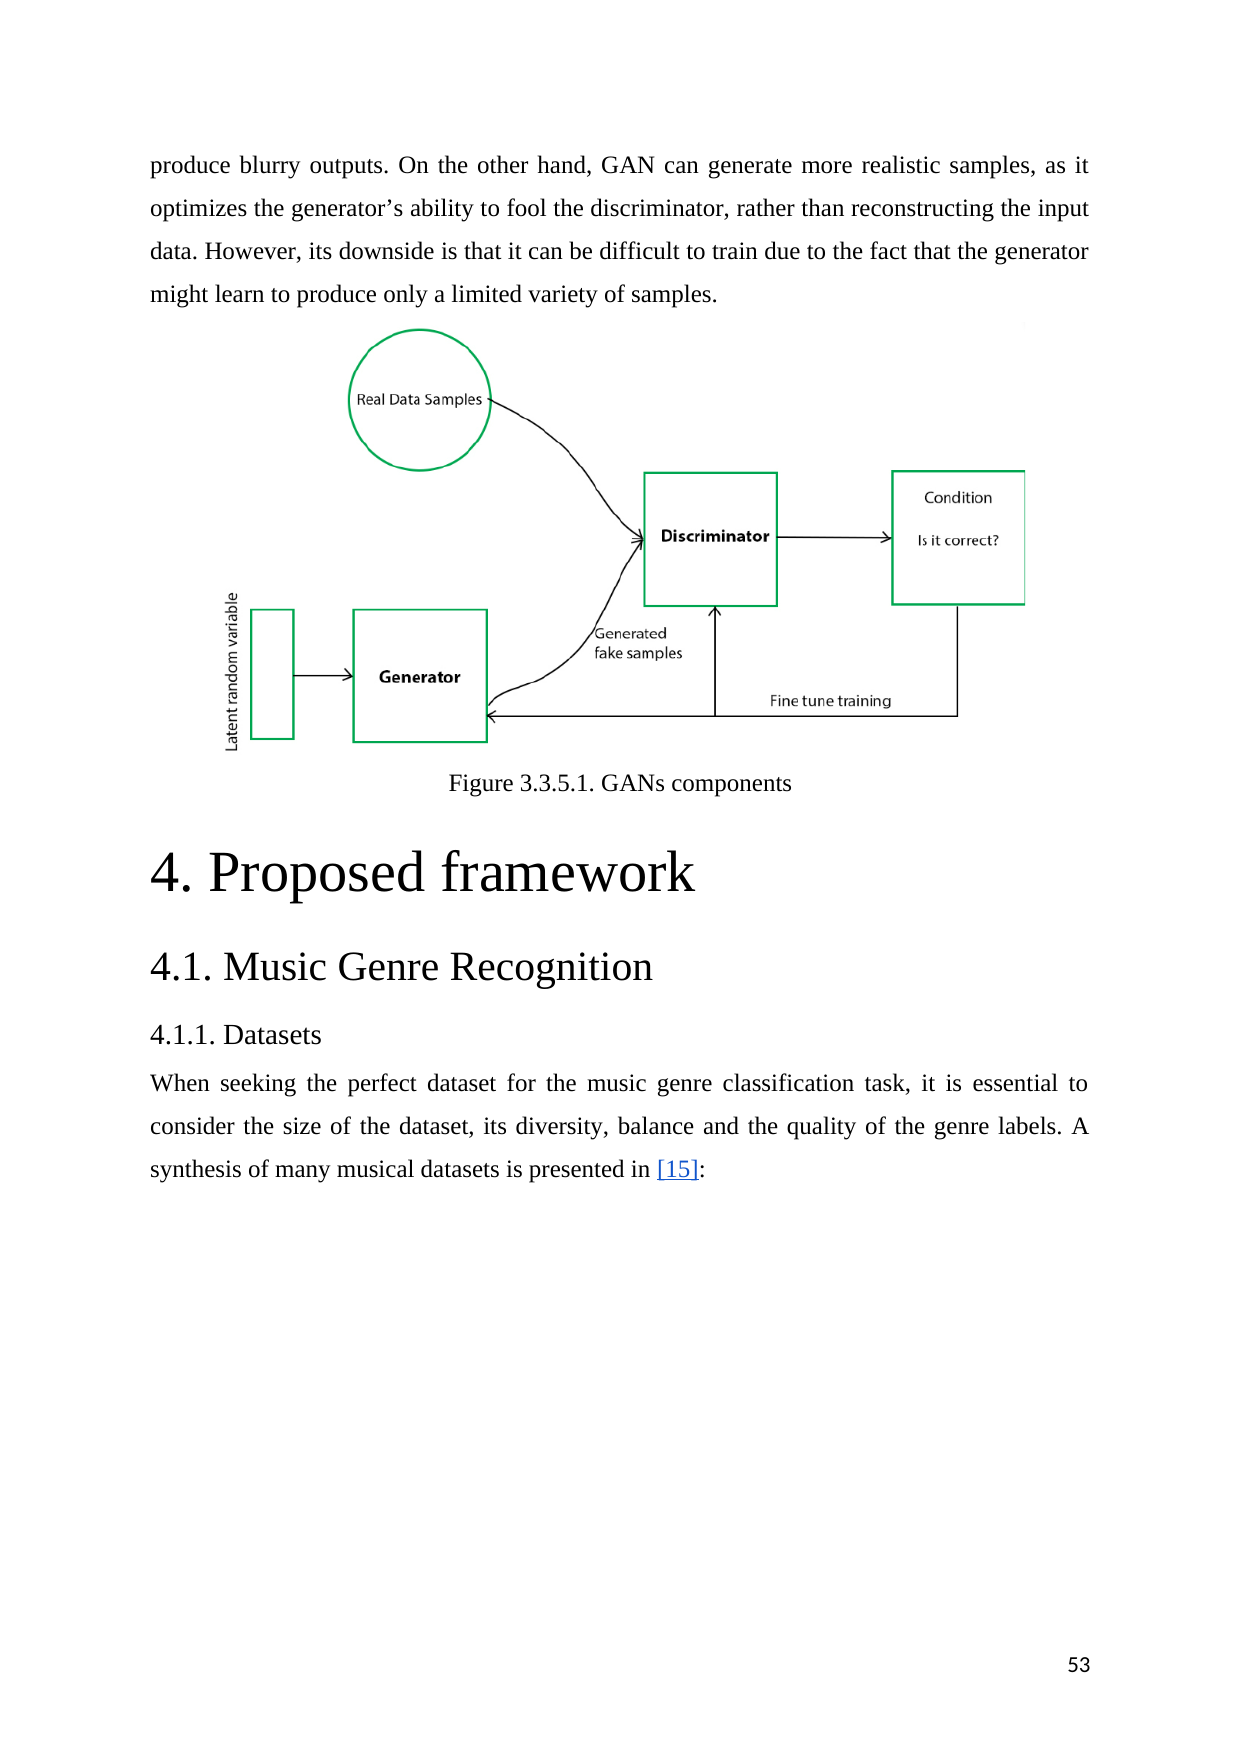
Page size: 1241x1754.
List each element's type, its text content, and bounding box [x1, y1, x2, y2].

subtitle 4.1.1. Datasets [150, 1017, 1090, 1051]
subtitle 4.1. Music Genre Recognition [150, 941, 1090, 989]
subtitle 4. Proposed framework [150, 837, 1090, 904]
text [150, 150, 1090, 308]
text When seeking the perfect dataset for the music genre classification task, it is essential to consider the size of the dataset, its diversity, balance and the quality of the genre labels. A synthesis of many musical datasets is presented in [15]: [150, 1068, 1090, 1183]
picture [215, 322, 1026, 755]
text Figure 3.3.5.1. GANs components [150, 768, 1090, 797]
